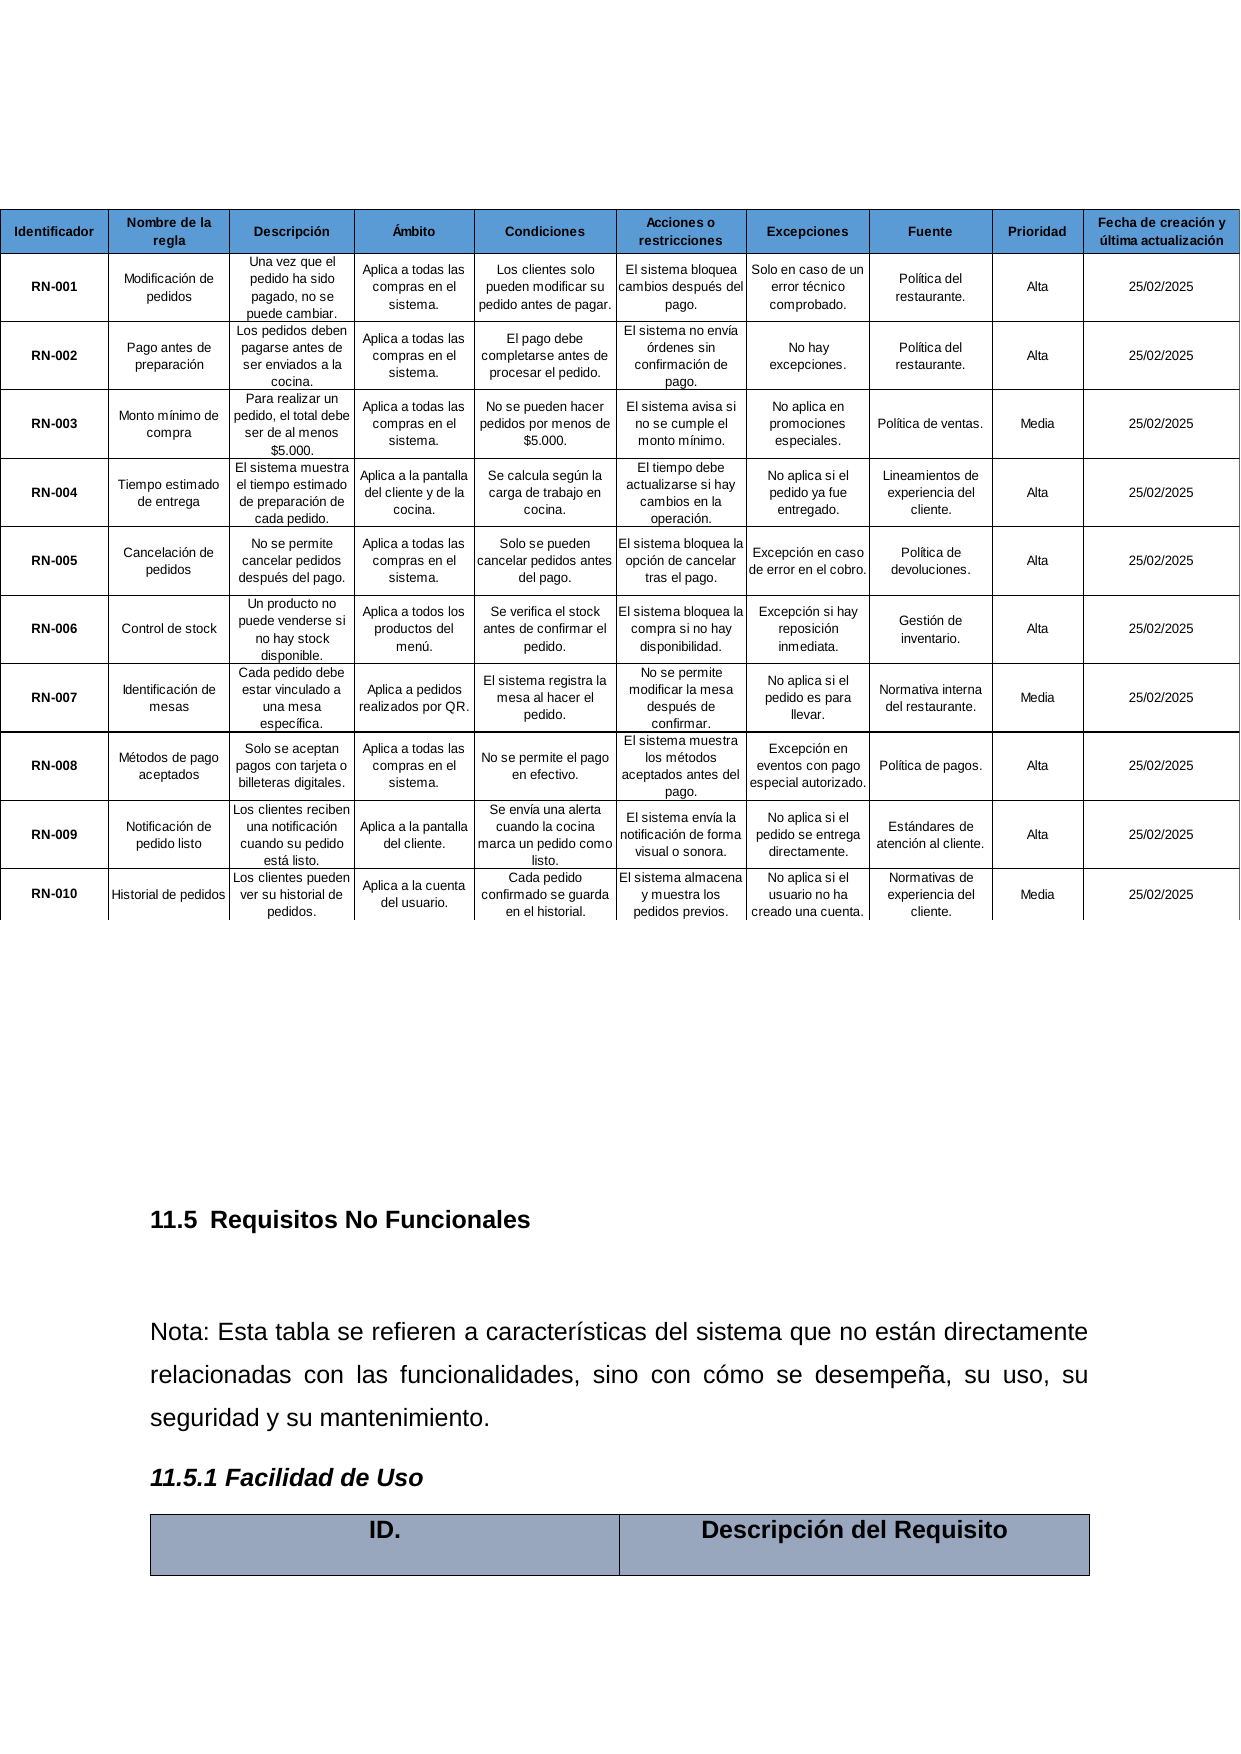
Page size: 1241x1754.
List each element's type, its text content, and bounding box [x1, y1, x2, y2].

table_header ID. Requisito [151, 1515, 619, 1575]
subtitle Requisitos No Funcionales [150, 1205, 1090, 1234]
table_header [620, 1515, 1089, 1575]
text Nota: Esta tabla se refieren a características del sistema que no están directamente relacionadas con las funcionalidades, sino con cómo se desempeña, su uso, su seguridad y su mantenimiento. [150, 1316, 1090, 1431]
subtitle Facilidad de Uso [150, 1462, 1090, 1491]
